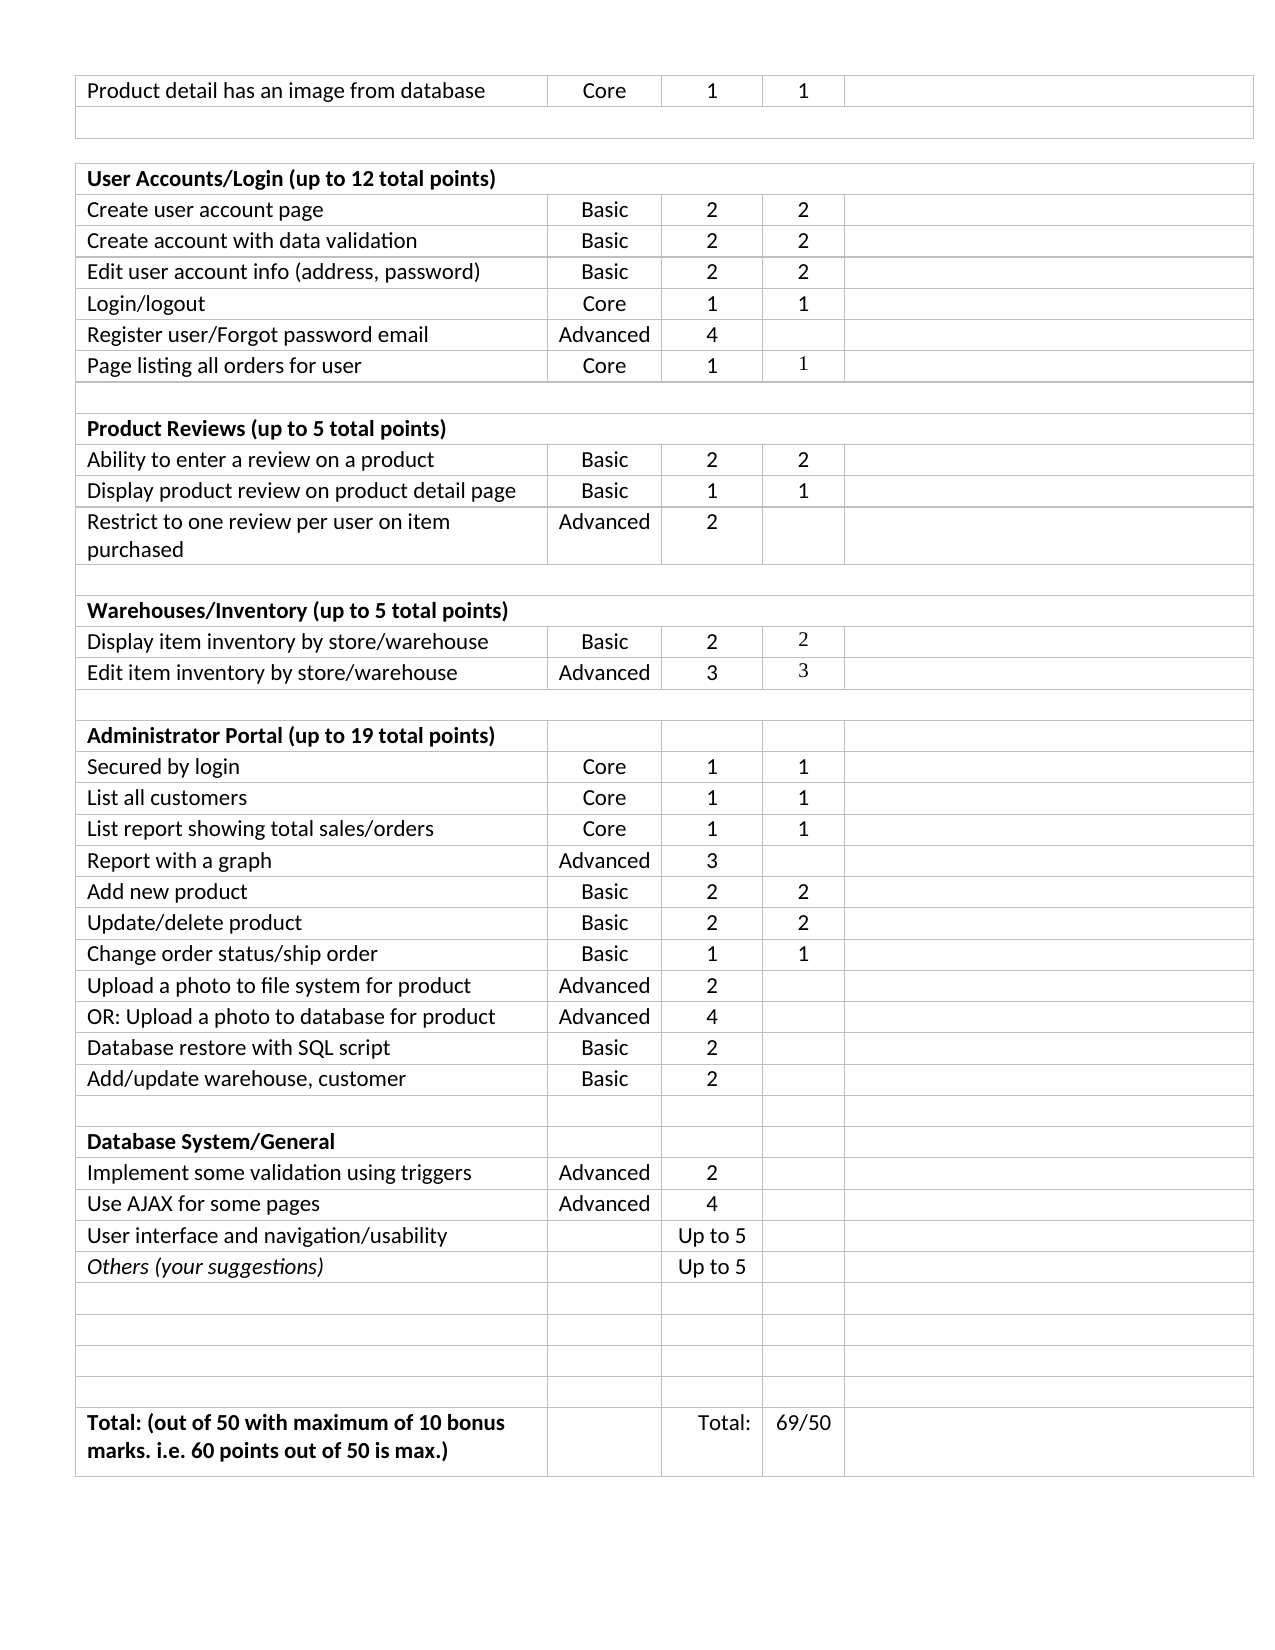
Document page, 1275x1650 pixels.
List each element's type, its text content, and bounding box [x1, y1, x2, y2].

table_cell 4 [662, 1190, 762, 1220]
table_cell 69/50 [763, 1408, 844, 1476]
table_cell Update/delete product [76, 908, 547, 938]
table_cell Advanced [548, 320, 661, 350]
table_cell Core [548, 76, 661, 106]
table_cell [845, 1377, 1253, 1407]
table_cell Display product review on product detail page [76, 476, 547, 506]
table_cell Edit item inventory by store/warehouse [76, 658, 547, 688]
table_cell 2 [662, 1065, 762, 1095]
table_cell Up to 5 [662, 1221, 762, 1251]
table_cell Basic [548, 627, 661, 657]
table_cell [845, 445, 1253, 475]
table_cell [548, 1252, 661, 1282]
table_cell [845, 320, 1253, 350]
table_cell 2 [662, 971, 762, 1001]
table_cell 1 [763, 940, 844, 970]
table_cell [845, 1065, 1253, 1095]
table_cell [763, 1377, 844, 1407]
table_cell [548, 1346, 661, 1376]
table_cell Product detail has an image from database [76, 76, 547, 106]
table_cell Core [548, 783, 661, 813]
table_cell [548, 1096, 661, 1126]
table_cell Implement some validation using triggers [76, 1158, 547, 1188]
table_cell List all customers [76, 783, 547, 813]
table_cell Total: (out of 50 with maximum of 10 bonus marks. i.e. 60 points out of 50 is max.) [76, 1408, 547, 1476]
table_cell [763, 1065, 844, 1095]
table_cell Basic [548, 940, 661, 970]
table_cell OR: Upload a photo to database for product [76, 1002, 547, 1032]
table_cell [845, 1221, 1253, 1251]
table_cell 1 [662, 815, 762, 845]
table_cell Display item inventory by store/warehouse [76, 627, 547, 657]
table_cell [662, 1127, 762, 1157]
table_cell 1 [763, 76, 844, 106]
table_cell [763, 1127, 844, 1157]
table_cell [845, 226, 1253, 256]
table_cell Page listing all orders for user [76, 351, 547, 381]
table_cell Add/update warehouse, customer [76, 1065, 547, 1095]
table_cell Others (your suggestions) [76, 1252, 547, 1282]
table_cell Basic [548, 226, 661, 256]
table_cell Administrator Portal (up to 19 total points) [76, 721, 547, 751]
table_cell List report showing total sales/orders [76, 815, 547, 845]
table_cell [763, 1315, 844, 1345]
table_cell [845, 258, 1253, 288]
table_cell Basic [548, 258, 661, 288]
table_cell [845, 1158, 1253, 1188]
table_cell [763, 1158, 844, 1188]
table_cell [763, 1346, 844, 1376]
table_cell [763, 1221, 844, 1251]
table_cell 1 [662, 76, 762, 106]
table_cell [845, 940, 1253, 970]
table_cell [763, 1033, 844, 1063]
table_cell [845, 508, 1253, 563]
table_cell [763, 320, 844, 350]
table_cell [76, 1377, 547, 1407]
table_cell Core [548, 351, 661, 381]
table_cell Up to 5 [662, 1252, 762, 1282]
table_cell Advanced [548, 971, 661, 1001]
table_cell [76, 1096, 547, 1126]
table_cell 1 [763, 476, 844, 506]
table_cell [76, 107, 1253, 137]
table_cell 1 [763, 289, 844, 319]
table_cell Advanced [548, 1002, 661, 1032]
table_header User Accounts/Login (up to 12 total points) [76, 164, 1253, 194]
table_cell Total: [662, 1408, 762, 1476]
table_cell Basic [548, 445, 661, 475]
table_cell Warehouses/Inventory (up to 5 total points) [76, 596, 1253, 626]
table_cell 1 [662, 351, 762, 381]
table_cell Restrict to one review per user on item purchased [76, 508, 547, 563]
table_cell [763, 1252, 844, 1282]
table_cell [845, 658, 1253, 688]
table_cell [845, 1346, 1253, 1376]
table_cell [76, 1346, 547, 1376]
table_cell 1 [763, 752, 844, 782]
table_cell Core [548, 752, 661, 782]
table_cell Database restore with SQL script [76, 1033, 547, 1063]
table_cell 1 [763, 815, 844, 845]
table_cell [763, 1190, 844, 1220]
table_cell Secured by login [76, 752, 547, 782]
table_cell [548, 1315, 661, 1345]
table_cell 2 [763, 445, 844, 475]
table_cell Basic [548, 1033, 661, 1063]
table_cell Basic [548, 1065, 661, 1095]
table_cell Database System/General [76, 1127, 547, 1157]
table_cell 2 [763, 195, 844, 225]
table_cell 3 [763, 658, 844, 688]
table_cell 1 [662, 289, 762, 319]
table_cell [845, 721, 1253, 751]
table_cell [845, 1127, 1253, 1157]
table_cell [763, 721, 844, 751]
table_cell [662, 1377, 762, 1407]
table_cell 2 [763, 627, 844, 657]
table_cell Create user account page [76, 195, 547, 225]
table_cell Login/logout [76, 289, 547, 319]
table_cell [845, 1096, 1253, 1126]
table_cell [76, 565, 1253, 595]
table_cell 2 [662, 195, 762, 225]
table_cell 2 [662, 508, 762, 563]
table_cell [845, 846, 1253, 876]
table_cell [763, 1283, 844, 1313]
table_cell [845, 1252, 1253, 1282]
table_cell 2 [763, 877, 844, 907]
table_cell 3 [662, 846, 762, 876]
table_cell 4 [662, 320, 762, 350]
table_cell Edit user account info (address, password) [76, 258, 547, 288]
table_cell 2 [662, 258, 762, 288]
table_cell 1 [763, 783, 844, 813]
table_cell [845, 476, 1253, 506]
table_cell Use AJAX for some pages [76, 1190, 547, 1220]
table_cell [845, 1190, 1253, 1220]
table_cell [763, 1002, 844, 1032]
table_cell [845, 1315, 1253, 1345]
table_cell 4 [662, 1002, 762, 1032]
table_cell [662, 1315, 762, 1345]
table_cell 1 [662, 783, 762, 813]
table_cell [845, 351, 1253, 381]
table_cell [662, 1283, 762, 1313]
table_cell 3 [662, 658, 762, 688]
table_cell Basic [548, 877, 661, 907]
table_cell 1 [662, 752, 762, 782]
table_cell [763, 508, 844, 563]
table_cell [845, 1408, 1253, 1476]
table_cell Upload a photo to file system for product [76, 971, 547, 1001]
table_cell Register user/Forgot password email [76, 320, 547, 350]
table_cell [845, 627, 1253, 657]
table_cell [662, 1096, 762, 1126]
table_cell Advanced [548, 1190, 661, 1220]
table_cell User interface and navigation/usability [76, 1221, 547, 1251]
table_cell [845, 877, 1253, 907]
table_cell [845, 1033, 1253, 1063]
table_cell Report with a graph [76, 846, 547, 876]
table_cell Basic [548, 476, 661, 506]
table_cell [845, 908, 1253, 938]
table_cell [76, 1283, 547, 1313]
table_cell Basic [548, 908, 661, 938]
table_cell Advanced [548, 658, 661, 688]
table_cell [845, 195, 1253, 225]
table_cell 1 [662, 476, 762, 506]
table_cell [845, 289, 1253, 319]
table_cell Create account with data validation [76, 226, 547, 256]
table_cell 2 [662, 908, 762, 938]
table_cell 2 [662, 226, 762, 256]
table_cell [76, 1315, 547, 1345]
table_cell [845, 815, 1253, 845]
table_cell 2 [662, 1033, 762, 1063]
table_cell Advanced [548, 508, 661, 563]
table_cell [548, 1221, 661, 1251]
table_cell 2 [662, 877, 762, 907]
table_cell 1 [662, 940, 762, 970]
table_cell [548, 721, 661, 751]
table_cell Ability to enter a review on a product [76, 445, 547, 475]
table_cell Advanced [548, 846, 661, 876]
table_cell [76, 383, 1253, 413]
table_cell [845, 1283, 1253, 1313]
table_cell [548, 1377, 661, 1407]
table_cell Change order status/ship order [76, 940, 547, 970]
table_cell Add new product [76, 877, 547, 907]
table_cell Basic [548, 195, 661, 225]
table_cell 2 [763, 908, 844, 938]
table_cell [662, 721, 762, 751]
table_cell 2 [763, 226, 844, 256]
table_cell [76, 690, 1253, 720]
table_cell [548, 1283, 661, 1313]
table_cell [763, 971, 844, 1001]
table_cell Advanced [548, 1158, 661, 1188]
table_cell 2 [662, 445, 762, 475]
table_cell [845, 752, 1253, 782]
table_cell Core [548, 289, 661, 319]
table_cell [845, 76, 1253, 106]
table_cell [845, 971, 1253, 1001]
table_cell Product Reviews (up to 5 total points) [76, 414, 1253, 444]
table_cell 2 [662, 1158, 762, 1188]
table_cell 2 [662, 627, 762, 657]
table_cell 1 [763, 351, 844, 381]
table_cell [662, 1346, 762, 1376]
table_cell [548, 1408, 661, 1476]
table_cell [763, 846, 844, 876]
table_cell [548, 1127, 661, 1157]
table_cell [763, 1096, 844, 1126]
table_cell [845, 1002, 1253, 1032]
table_cell [845, 783, 1253, 813]
table_cell 2 [763, 258, 844, 288]
table_cell Core [548, 815, 661, 845]
